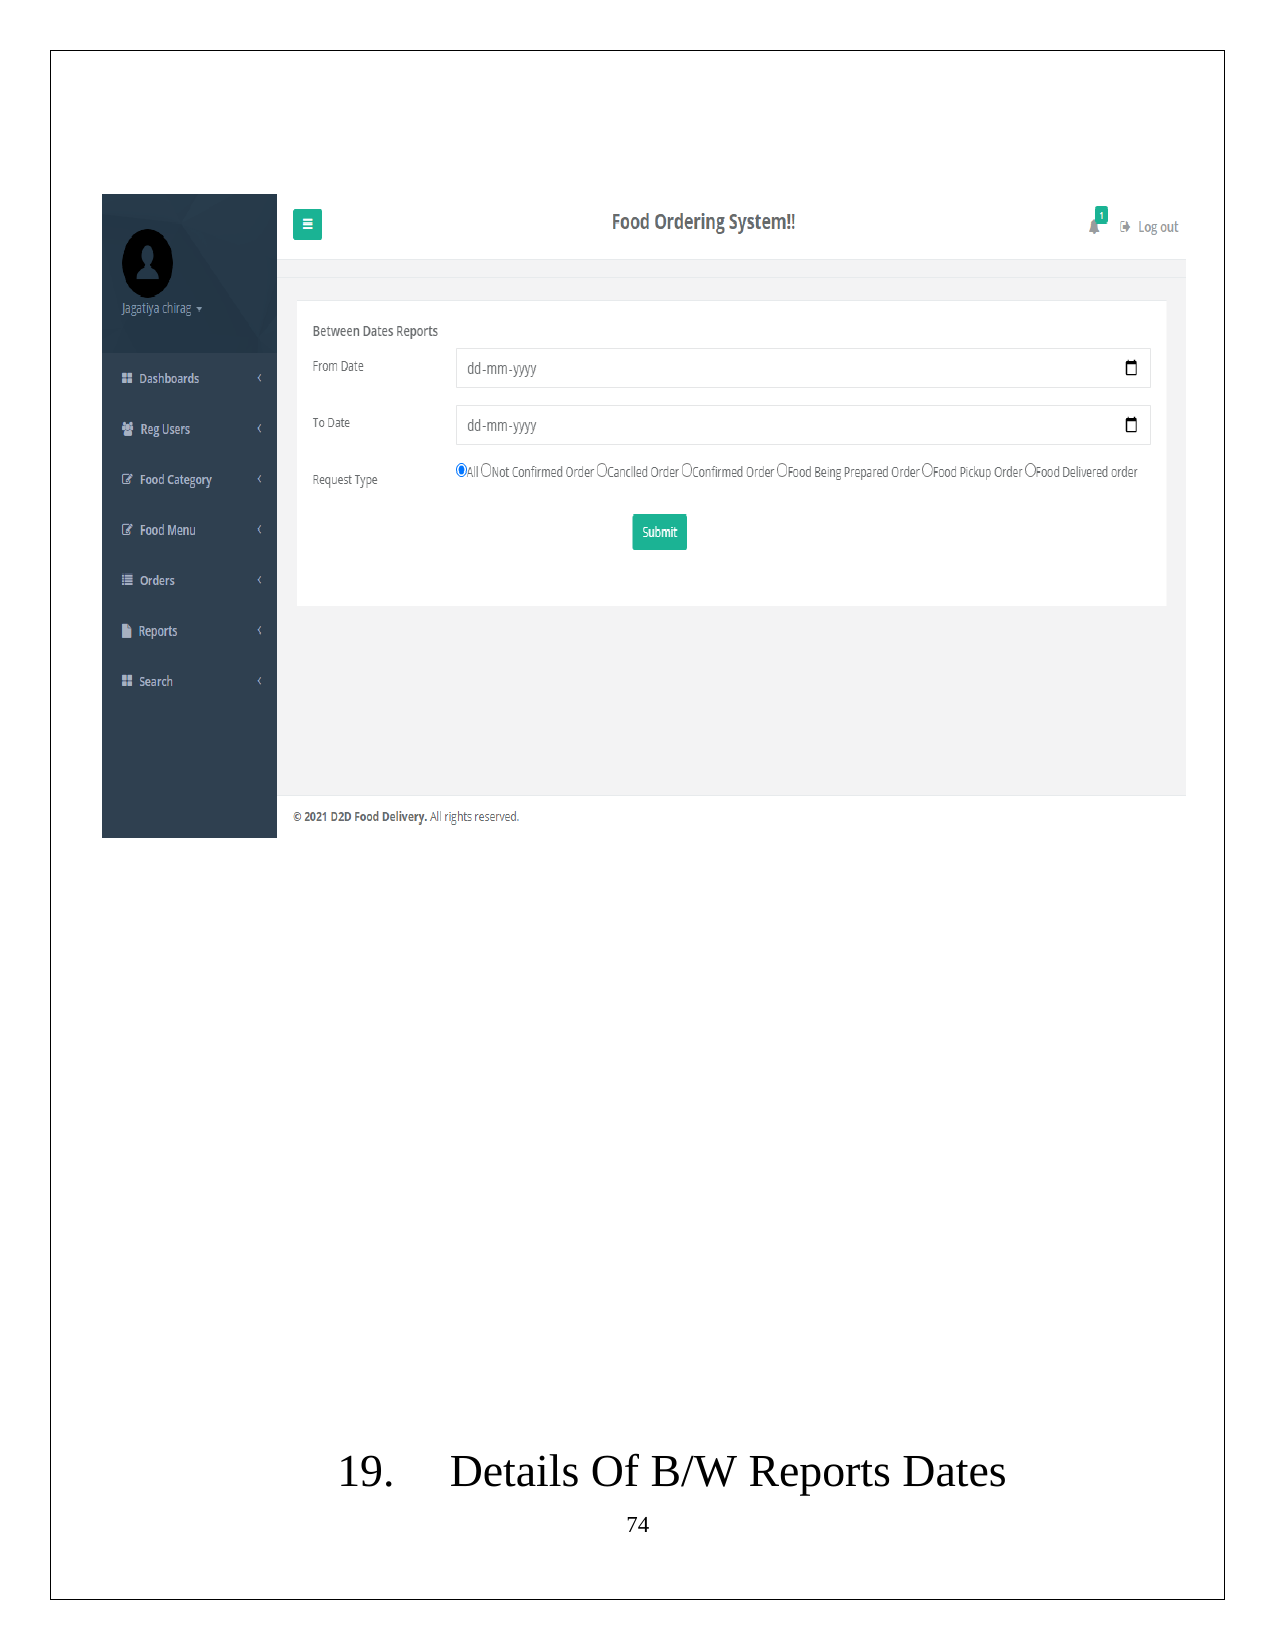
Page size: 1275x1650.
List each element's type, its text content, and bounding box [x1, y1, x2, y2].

picture [102, 194, 1186, 838]
list Details Of B/W Reports Dates [139, 1443, 1204, 1496]
